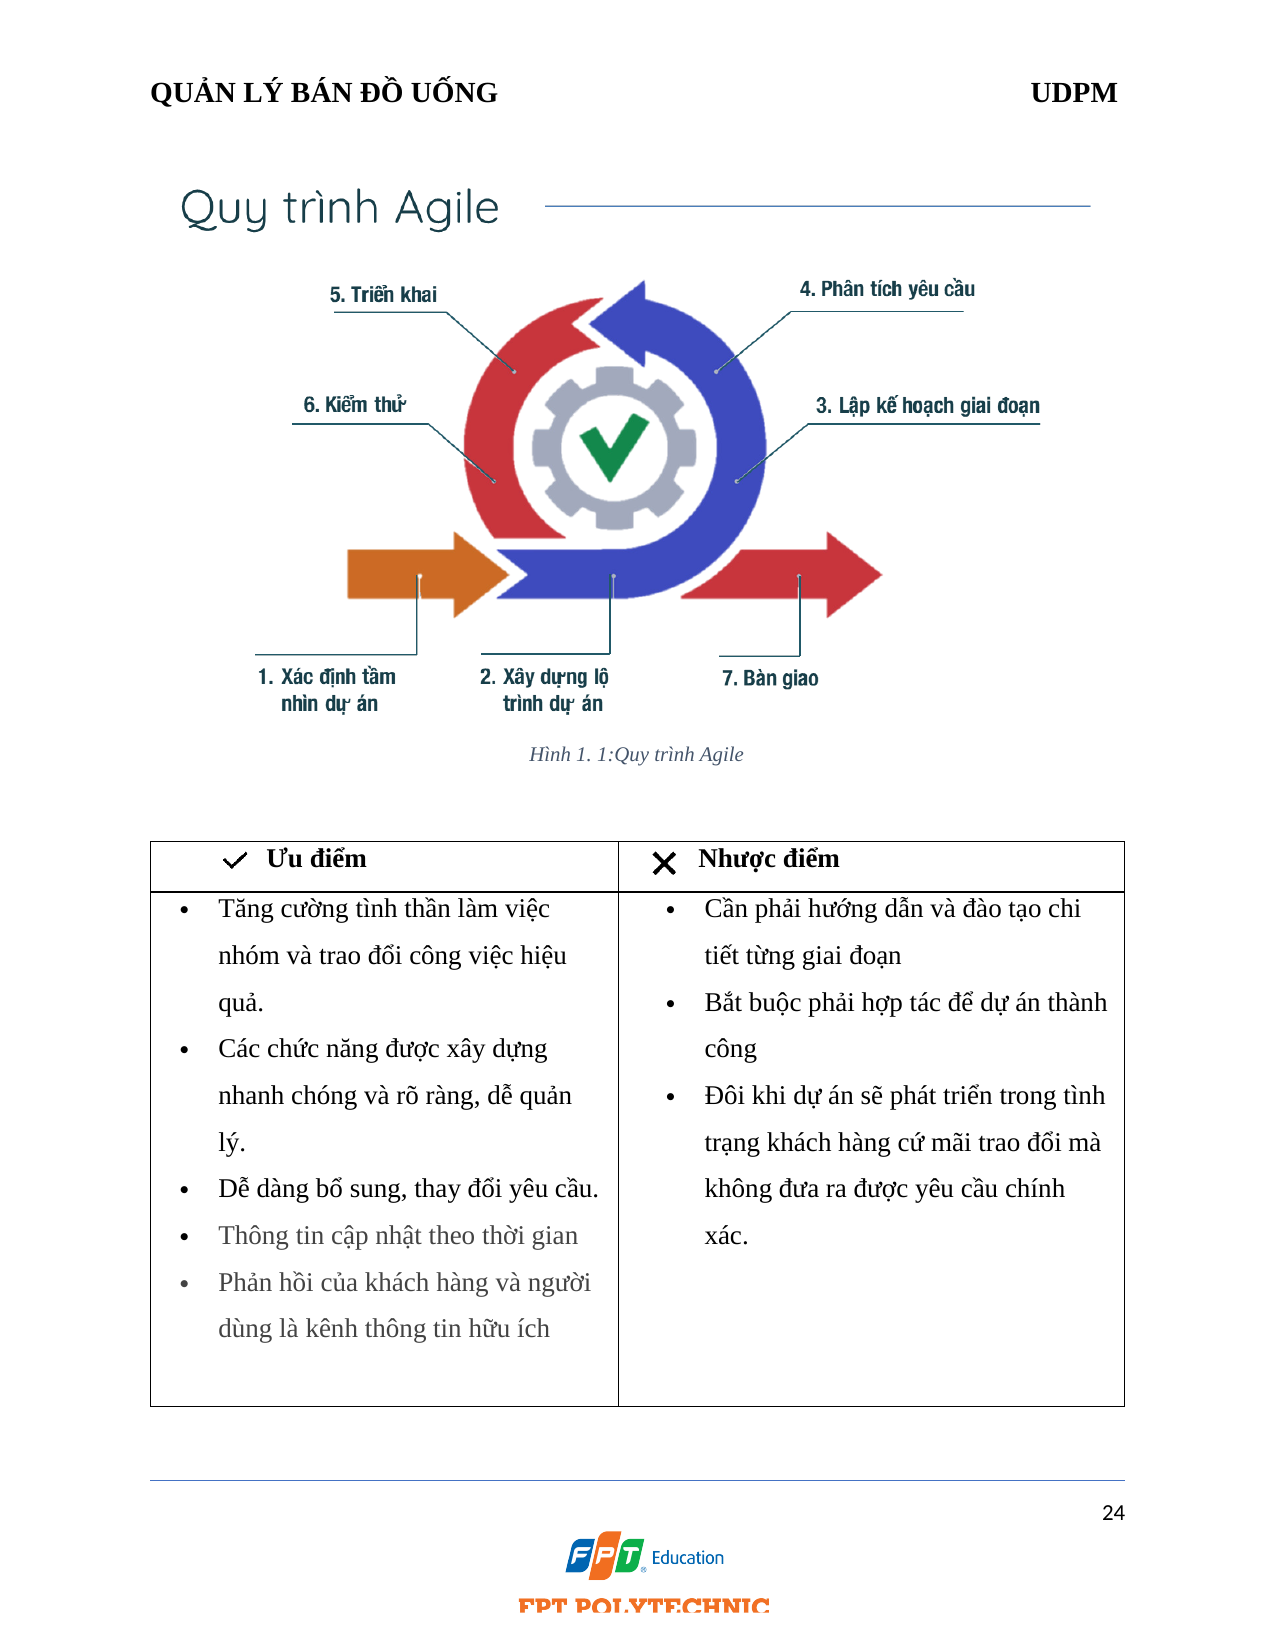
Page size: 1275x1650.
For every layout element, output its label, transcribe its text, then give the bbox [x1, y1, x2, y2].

picture [518, 1531, 769, 1613]
picture [150, 163, 1091, 728]
table_header Ưu điểm [151, 842, 618, 891]
picture [222, 847, 248, 873]
picture [648, 847, 680, 879]
table_header Nhược điểm [619, 842, 1124, 891]
table_cell Cần phải hướng dẫn và đào tạo chi tiết từng giai đoạn Bắt buộc phải hợp tác để dự án thành công Đôi khi dự án sẽ phát triển trong tình trạng khách hàng cứ mãi trao đổi mà không đưa ra được yêu cầu chính xác. [619, 893, 1124, 1406]
table_cell Tăng cường tình thần làm việc nhóm và trao đổi công việc hiệu quả. Các chức năng được xây dựng nhanh chóng và rõ ràng, dễ quản lý. Dễ dàng bổ sung, thay đổi yêu cầu. Thông tin cập nhật theo thời gian Phản hồi của khách hàng và người dùng là kênh thông tin hữu ích [151, 893, 618, 1406]
